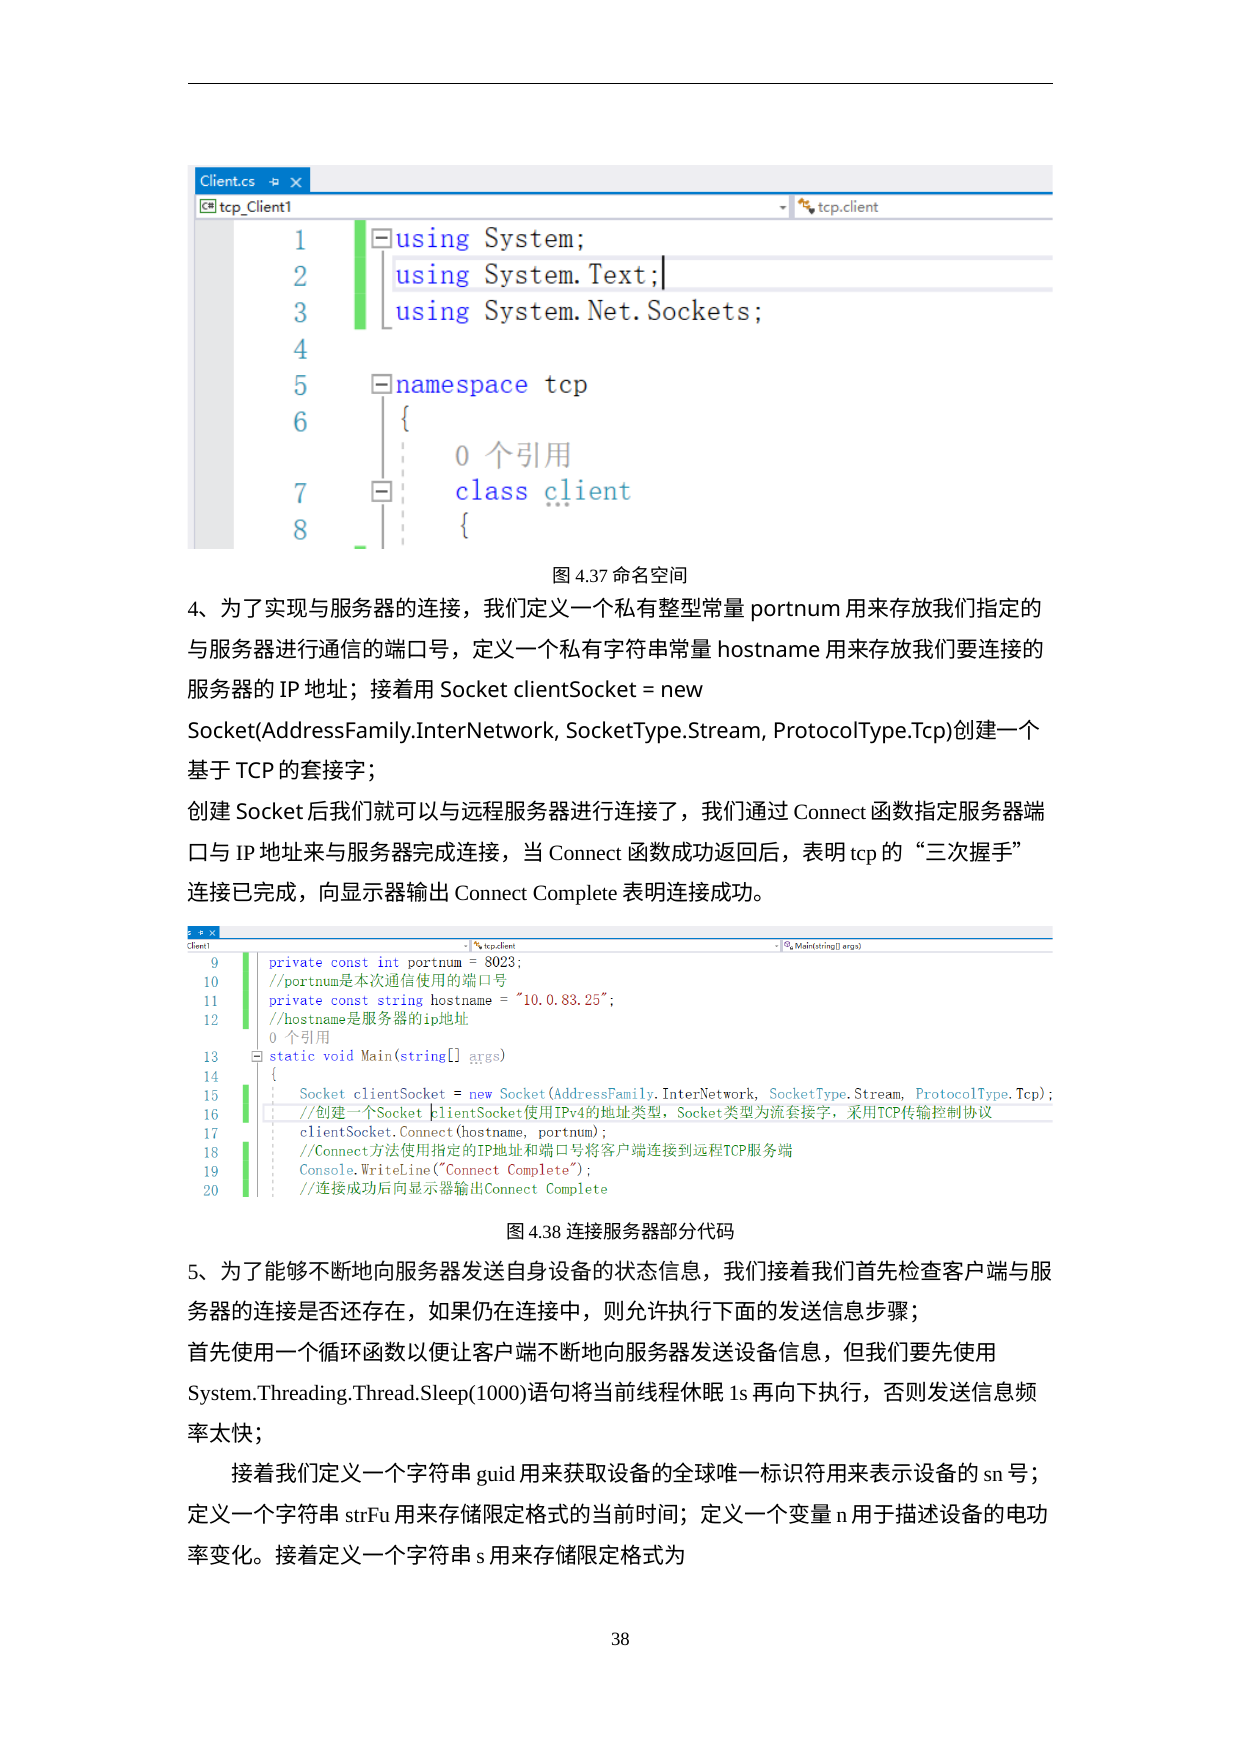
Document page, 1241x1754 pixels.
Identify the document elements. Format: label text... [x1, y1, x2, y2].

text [187, 1456, 1053, 1570]
text 创建Socket后我们就可以与远程服务器进行连接了，我们通过Connect函数指定服务器端口与IP地址来与服务器完成连接，当 Connect 函数成功返回后，表明tcp的“三次握手”连接已完成，向显示器输出Connect Complete表明连接成功。 [187, 794, 1053, 907]
picture [187, 165, 1053, 549]
picture [187, 926, 1053, 1197]
text 图4.38 连接服务器部分代码 [187, 1214, 1053, 1247]
text 4、为了实现与服务器的连接，我们定义一个私有整型常量portnum用来存放我们指定的与服务器进行通信的端口号，定义一个私有字符串常量hostname用来存放我们要连接的服务器的IP地址；接着用Socket clientSocket = new Socket(AddressFamily.InterNetwork, SocketType.Stream, ProtocolType.Tcp)创建一个基于TCP的套接字； [187, 591, 1053, 786]
text 5、为了能够不断地向服务器发送自身设备的状态信息，我们接着我们首先检查客户端与服务器的连接是否还存在，如果仍在连接中，则允许执行下面的发送信息步骤； [187, 1253, 1053, 1326]
text 首先使用一个循环函数以便让客户端不断地向服务器发送设备信息，但我们要先使用System.Threading.Thread.Sleep(1000)语句将当前线程休眠1s再向下执行，否则发送信息频率太快； [187, 1334, 1053, 1448]
text 图4.37 命名空间 [187, 558, 1053, 591]
